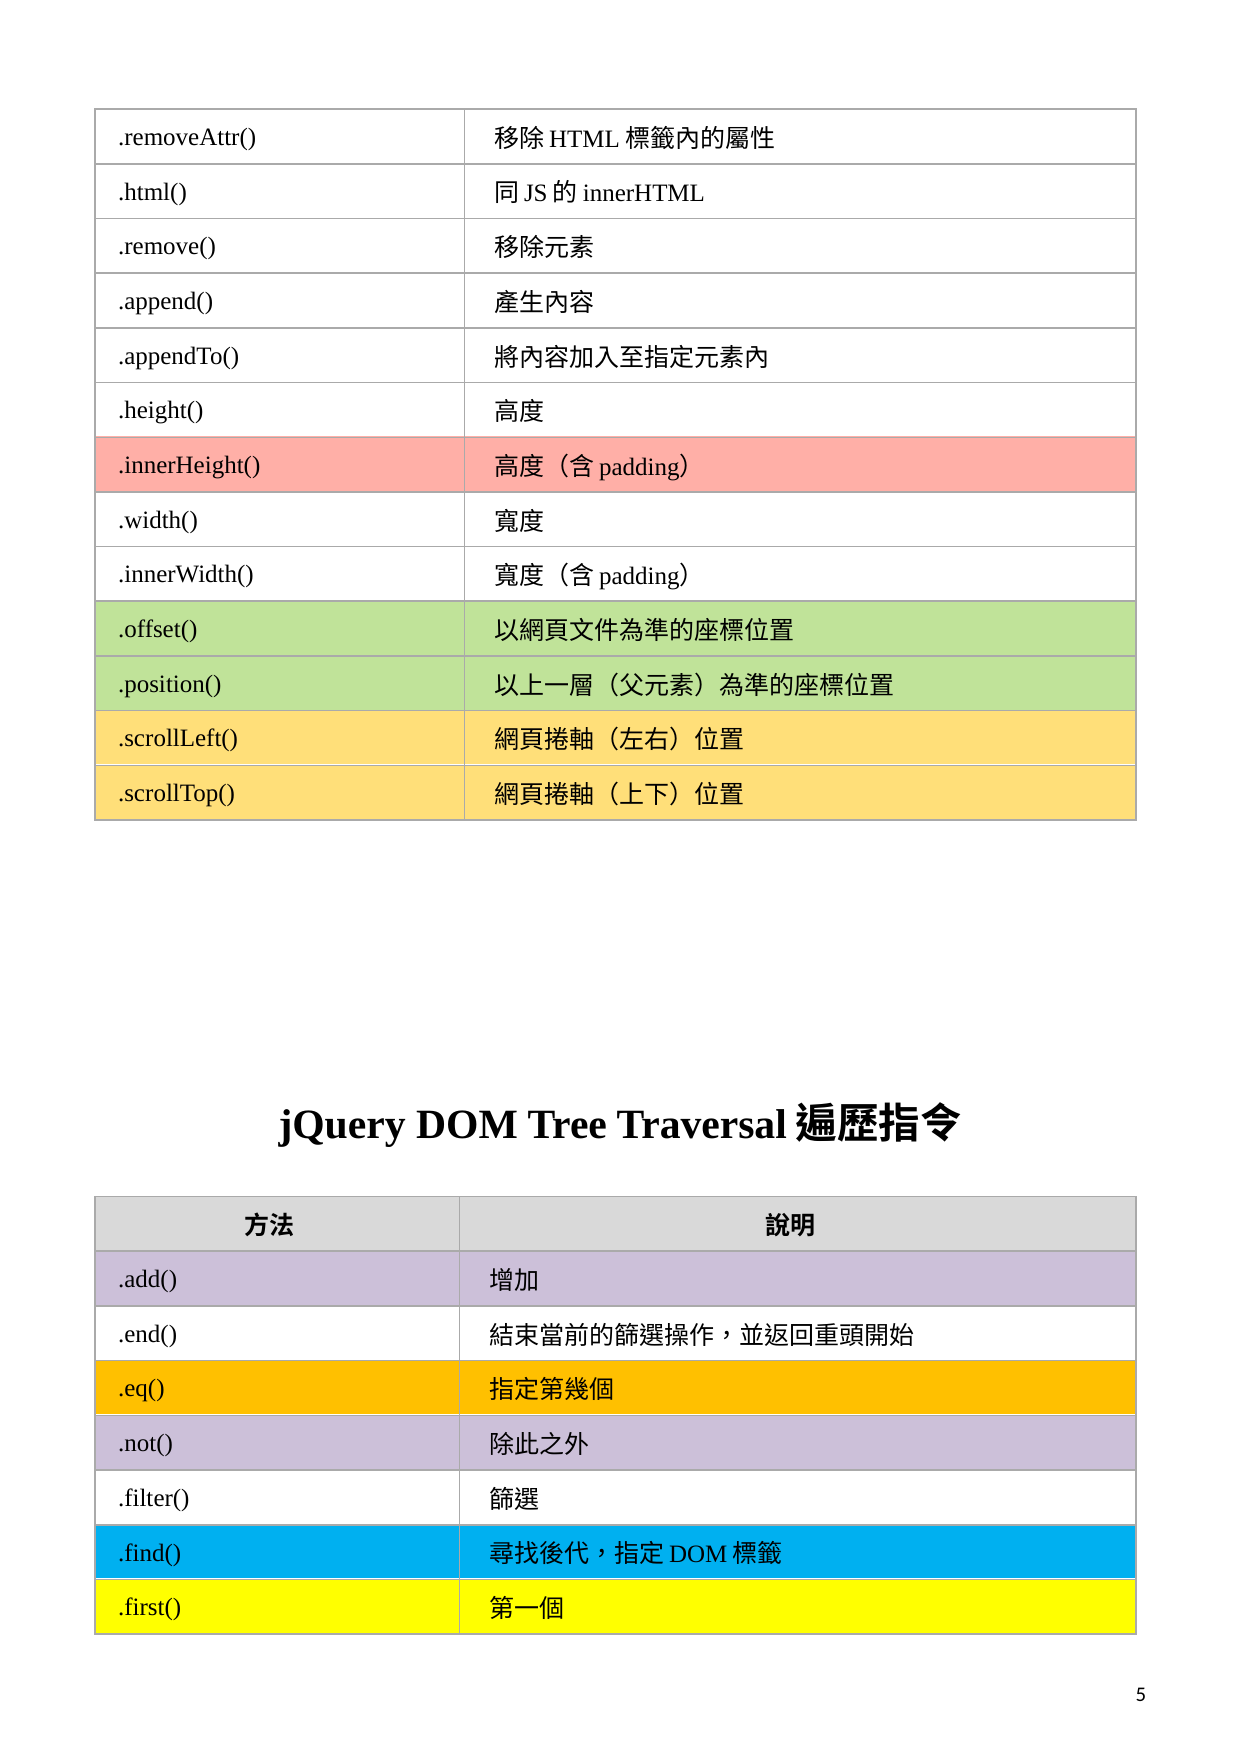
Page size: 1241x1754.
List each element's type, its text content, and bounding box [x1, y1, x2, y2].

table_cell 高度 [465, 383, 1135, 436]
table_cell 指定第幾個 [460, 1361, 1135, 1414]
table_cell .not() [96, 1416, 459, 1469]
table_cell .innerWidth() [96, 547, 464, 600]
table_cell .scrollTop() [96, 766, 464, 819]
table_cell 以網頁文件為準的座標位置 [465, 602, 1135, 655]
table_cell 網頁捲軸（左右）位置 [465, 711, 1135, 764]
table_cell .first() [96, 1580, 459, 1633]
table_cell 同JS的innerHTML [465, 165, 1135, 218]
table_cell .remove() [96, 219, 464, 272]
table_cell .find() [96, 1526, 459, 1578]
table_cell 篩選 [460, 1471, 1135, 1524]
table_cell 產生內容 [465, 274, 1135, 327]
table_cell .add() [96, 1252, 459, 1305]
table_header 方法 [96, 1197, 459, 1250]
table_cell .removeAttr() [96, 110, 464, 163]
table_cell .height() [96, 383, 464, 436]
table_cell .end() [96, 1307, 459, 1360]
table_cell .innerHeight() [96, 438, 464, 491]
table_cell .position() [96, 657, 464, 710]
table_cell 移除元素 [465, 219, 1135, 272]
table_cell .width() [96, 493, 464, 546]
table_cell 尋找後代，指定DOM標籤 [460, 1526, 1135, 1578]
table_cell .filter() [96, 1471, 459, 1524]
table_cell .scrollLeft() [96, 711, 464, 764]
table_cell .eq() [96, 1361, 459, 1414]
table_cell 以上一層（父元素）為準的座標位置 [465, 657, 1135, 710]
table_cell 增加 [460, 1252, 1135, 1305]
table_cell 結束當前的篩選操作，並返回重頭開始 [460, 1307, 1135, 1360]
table_cell 網頁捲軸（上下）位置 [465, 766, 1135, 819]
table_cell 寬度 [465, 493, 1135, 546]
text jQuery DOM Tree Traversal遍歷指令 [94, 1083, 1146, 1158]
table_cell .offset() [96, 602, 464, 655]
table_cell 第一個 [460, 1580, 1135, 1633]
table_cell 除此之外 [460, 1416, 1135, 1469]
table_cell 高度（含padding） [465, 438, 1135, 491]
table_cell .html() [96, 165, 464, 218]
table_cell 將內容加入至指定元素內 [465, 329, 1135, 382]
table_cell 移除HTML標籤內的屬性 [465, 110, 1135, 163]
table_cell .appendTo() [96, 329, 464, 382]
table_cell .append() [96, 274, 464, 327]
table_header 說明 [460, 1197, 1135, 1250]
table_cell 寬度（含padding） [465, 547, 1135, 600]
